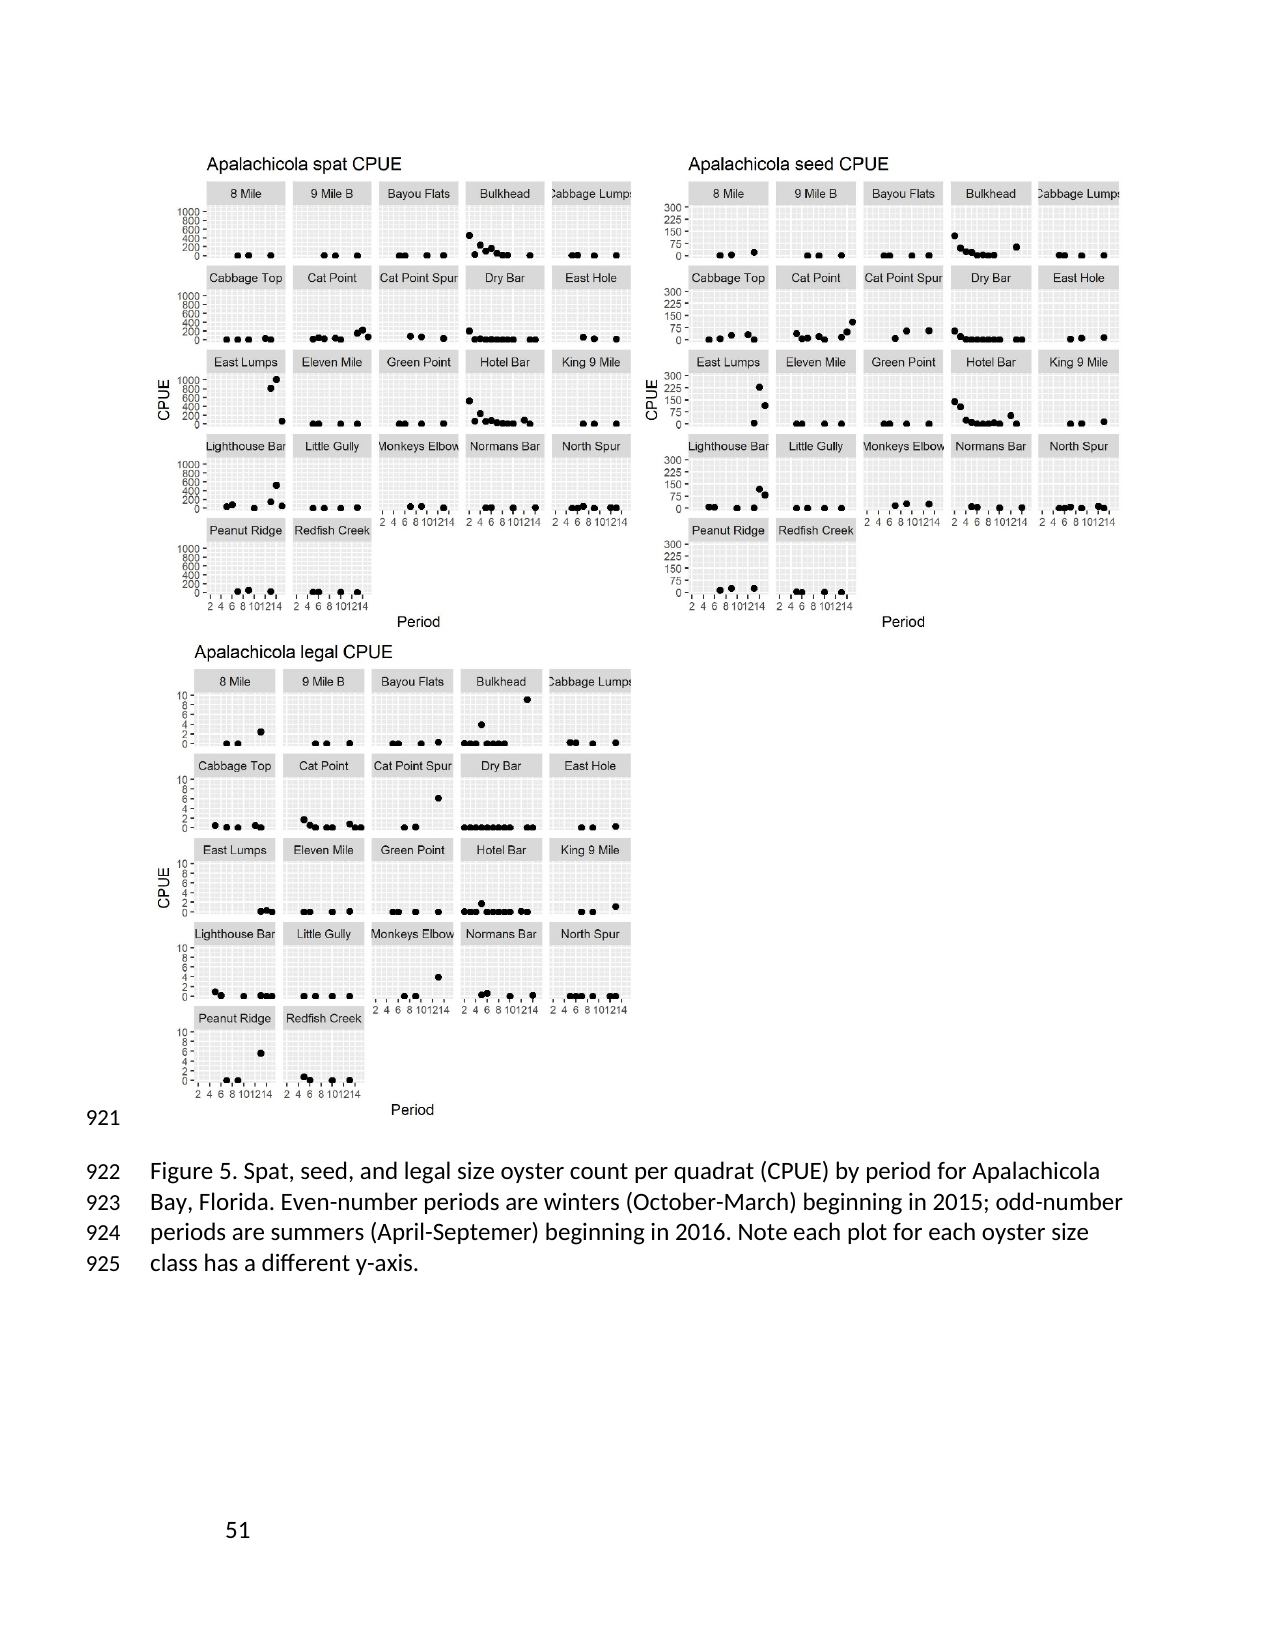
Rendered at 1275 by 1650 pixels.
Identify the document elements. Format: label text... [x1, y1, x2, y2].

picture [150, 150, 1125, 1125]
text Figure 5. Spat, seed, and legal size oyster count per quadrat (CPUE) by period for Apalachicola Bay, Florida. Even-number periods are winters (October-March) beginning in 2015; odd-number periods are summers (April-Septemer) beginning in 2016. Note each plot for each oyster size class has a different y-axis. [150, 1156, 1125, 1278]
